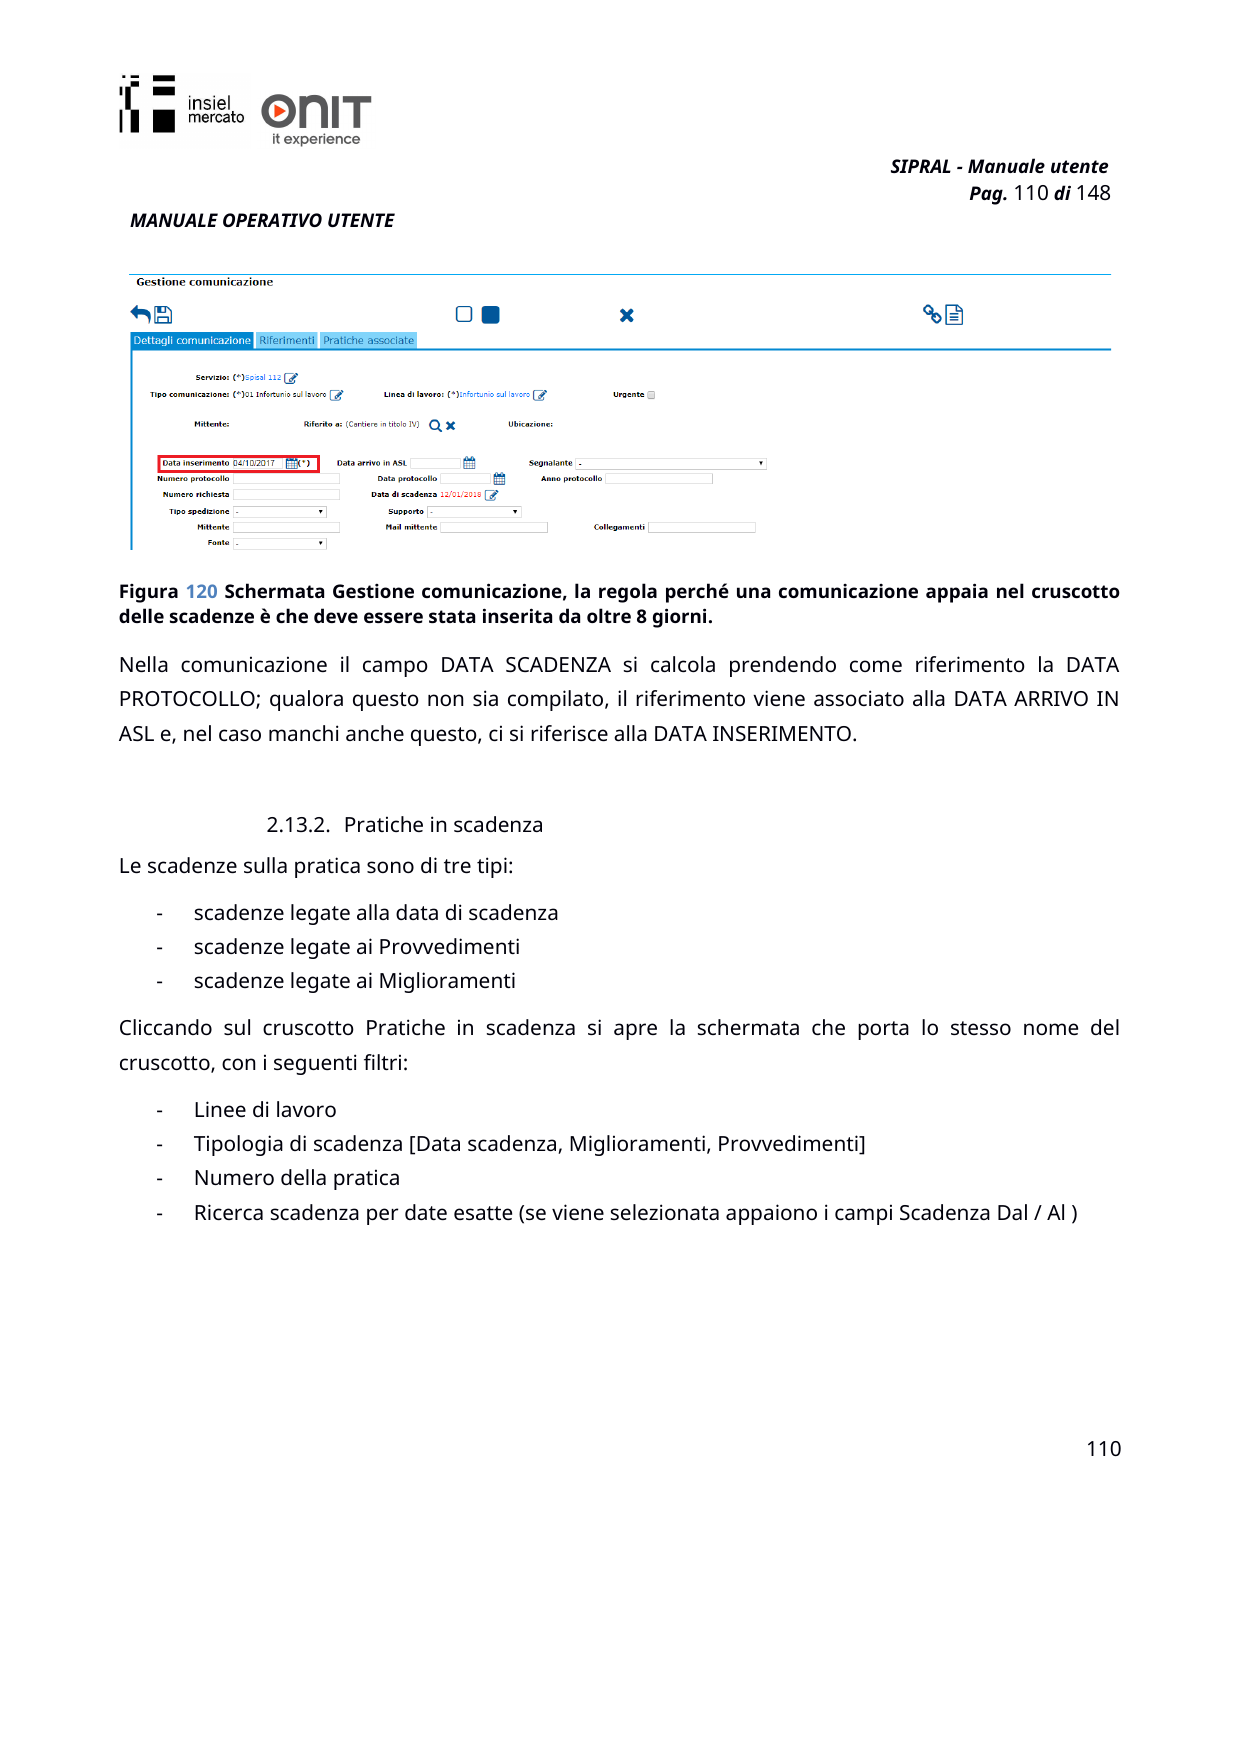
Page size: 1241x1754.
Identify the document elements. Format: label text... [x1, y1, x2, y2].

list Tipologia di scadenza [Data scadenza, Miglioramenti, Provvedimenti] [156, 1129, 1121, 1157]
picture [129, 276, 1112, 550]
list Ricerca scadenza per date esatte (se viene selezionata appaiono i campi Scadenza Dal / Al ) [156, 1198, 1121, 1226]
subtitle Pratiche in scadenza [168, 810, 1121, 838]
text Le scadenze sulla pratica sono di tre tipi: [119, 851, 1121, 879]
list scadenze legate alla data di scadenza [156, 898, 1121, 926]
text Nella comunicazione il campo DATA SCADENZA si calcola prendendo come riferimento la DATA PROTOCOLLO; qualora questo non sia compilato, il riferimento viene associato alla DATA ARRIVO IN ASL e, nel caso manchi anche questo, ci si riferisce alla DATA INSERIMENTO. [119, 650, 1121, 747]
text Cliccando sul cruscotto Pratiche in scadenza si apre la schermata che porta lo stesso nome del cruscotto, con i seguenti filtri: [119, 1013, 1121, 1076]
list Linee di lavoro [156, 1095, 1121, 1123]
picture [257, 91, 376, 149]
picture [118, 73, 252, 149]
text Figura 120 Schermata Gestione comunicazione, la regola perché una comunicazione appaia nel cruscotto delle scadenze è che deve essere stata inserita da oltre 8 giorni. [119, 578, 1121, 629]
list Numero della pratica [156, 1163, 1121, 1192]
list scadenze legate ai Miglioramenti [156, 967, 1121, 995]
list scadenze legate ai Provvedimenti [156, 932, 1121, 961]
